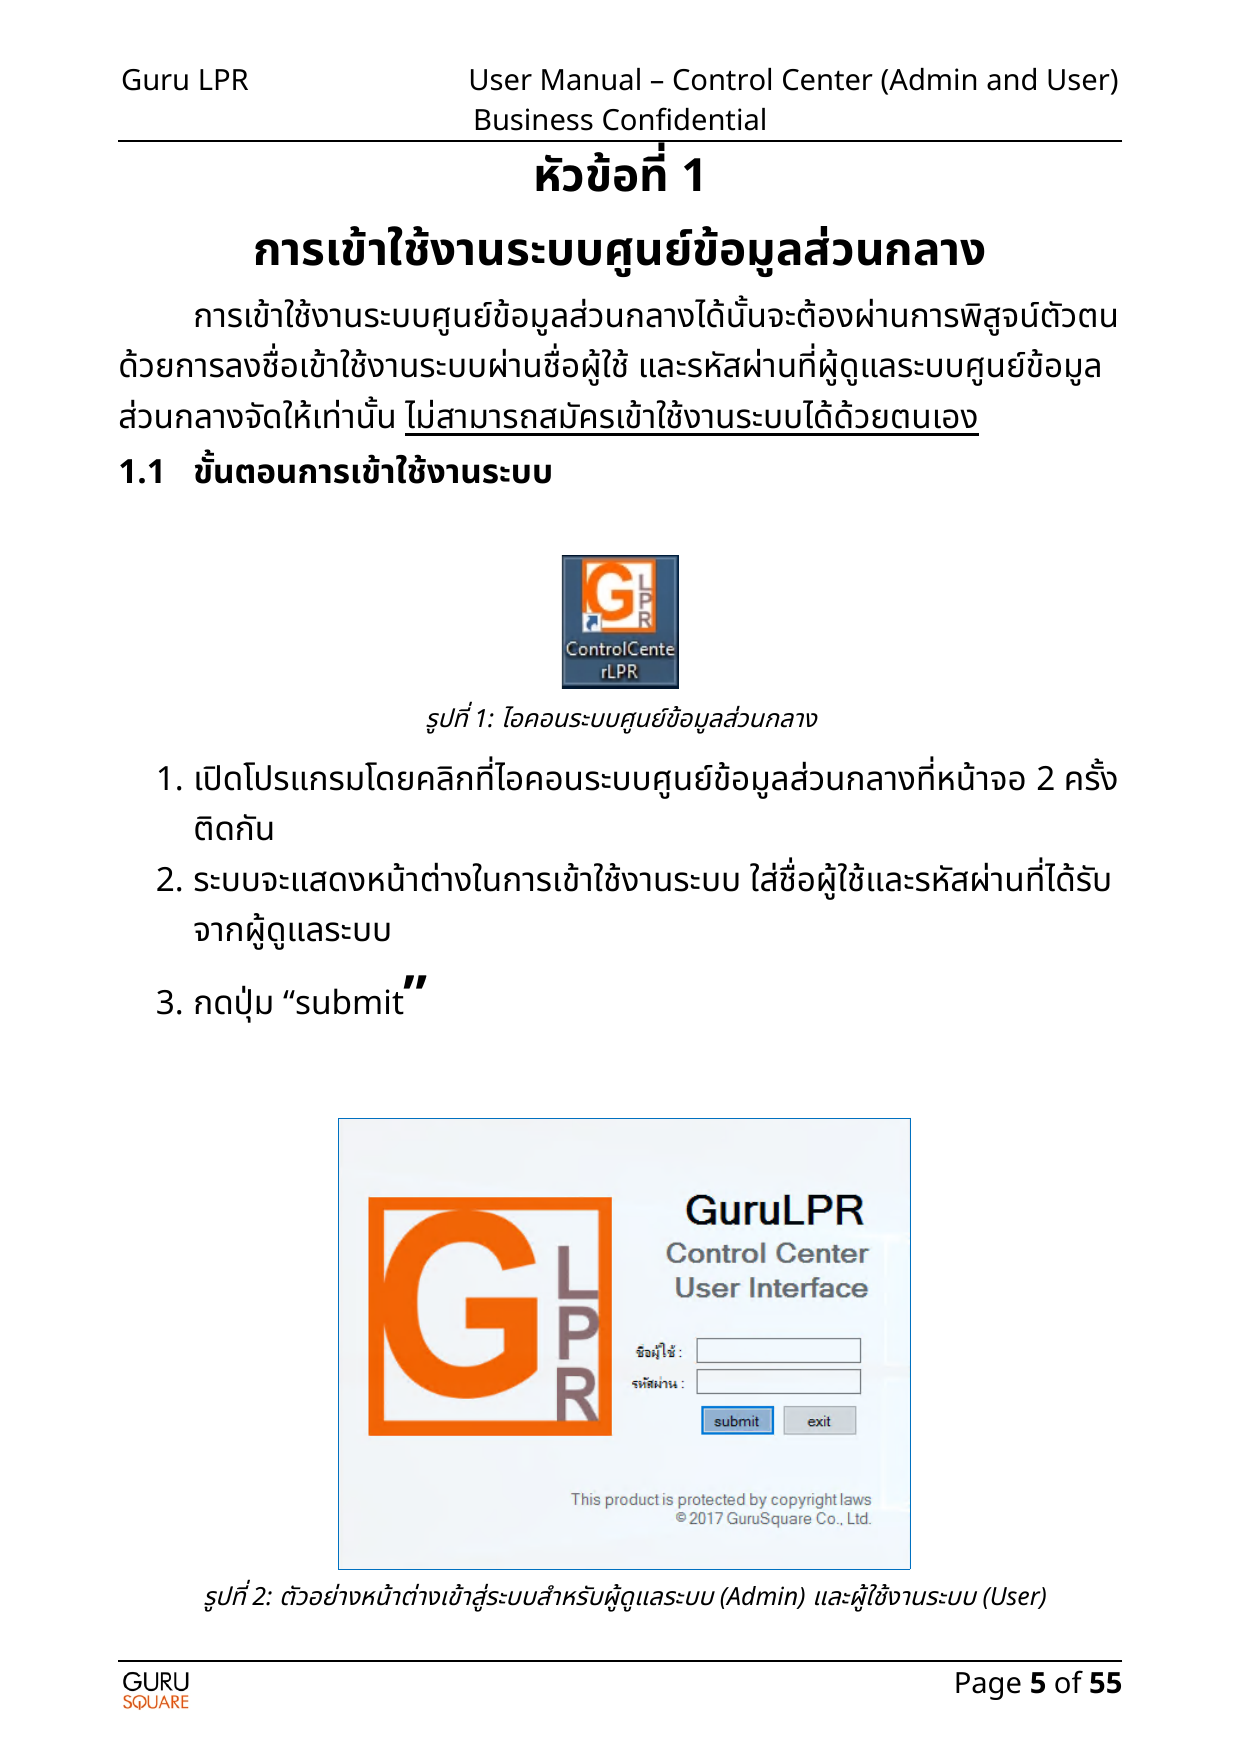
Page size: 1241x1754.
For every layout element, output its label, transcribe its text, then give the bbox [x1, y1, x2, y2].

list ระบบจะแสดงหน้าต่างในการเข้าใช้งานระบบ ใส่ชื่อผู้ใช้และรหัสผ่านที่ได้รับจากผู้ดูแลระบบ [156, 856, 1122, 957]
picture [121, 1669, 191, 1711]
list เปิดโปรแกรมโดยคลิกที่ไอคอนระบบศูนย์ข้อมูลส่วนกลางที่หน้าจอ 2 ครั้งติดกัน [156, 502, 1122, 856]
picture [339, 1119, 910, 1569]
list กดปุ่ม “submit” [156, 957, 1122, 1031]
text การเข้าใช้งานระบบศูนย์ข้อมูลส่วนกลางได้นั้นจะต้องผ่านการพิสูจน์ตัวตนด้วยการลงชื่อเข้าใช้งานระบบผ่านชื่อผู้ใช้ และรหัสผ่านที่ผู้ดูแลระบบศูนย์ข้อมูลส่วนกลางจัดให้เท่านั้น ไม่สามารถสมัครเข้าใช้งานระบบได้ด้วยตนเอง [118, 292, 1122, 443]
subtitle การเข้าใช้งานระบบศูนย์ข้อมูลส่วนกลาง [118, 217, 1122, 286]
subtitle หัวข้อที่ 1 [118, 142, 1122, 212]
subtitle ขั้นตอนการเข้าใช้งานระบบ [118, 447, 1122, 498]
picture [561, 555, 679, 689]
